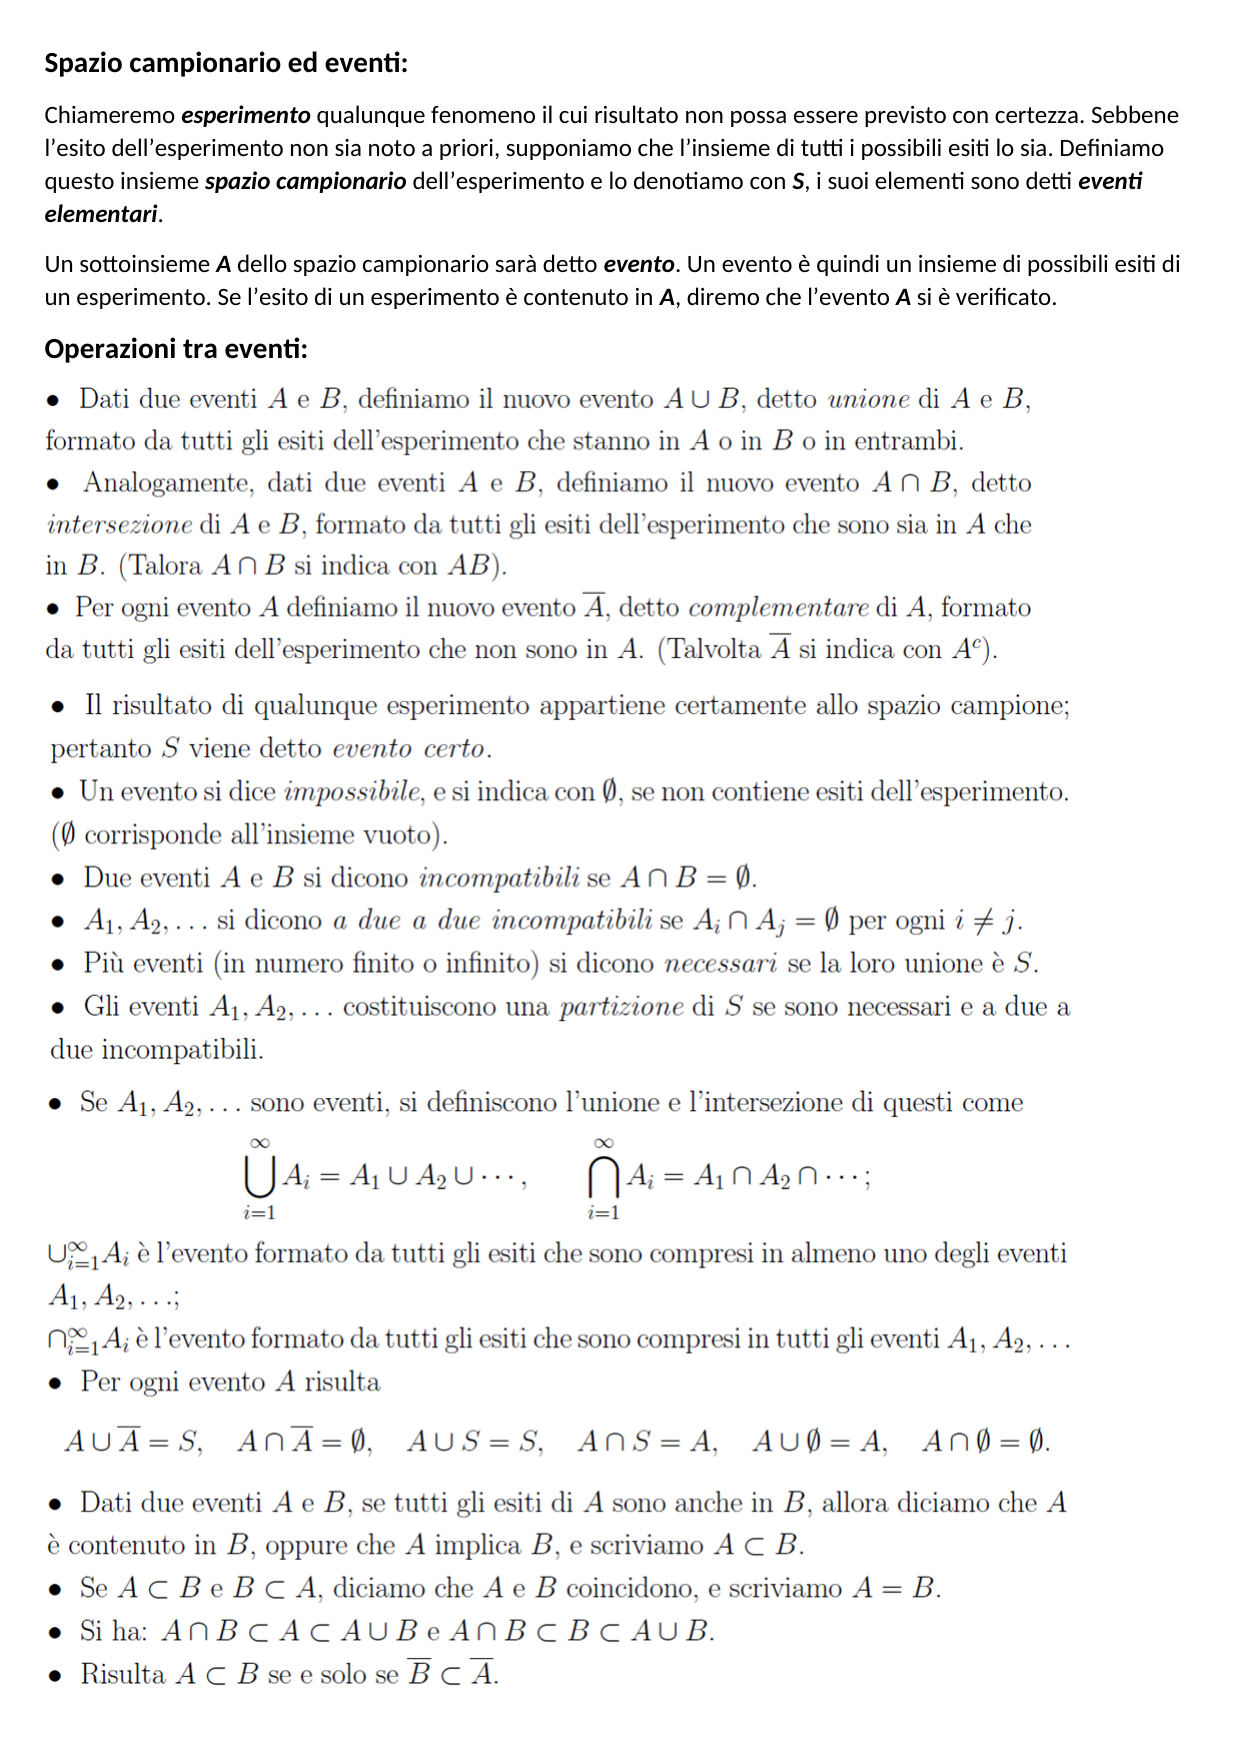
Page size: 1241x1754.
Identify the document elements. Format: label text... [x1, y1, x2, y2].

picture [44, 385, 1034, 668]
picture [44, 1085, 1072, 1690]
text Spazio campionario ed eventi: [44, 44, 1196, 80]
text Chiameremo esperimento qualunque fenomeno il cui risultato non possa essere previsto con certezza. Sebbene l’esito dell’esperimento non sia noto a priori, supponiamo che l’insieme di tutti i possibili esiti lo sia. Definiamo questo insieme spazio campionario dell’esperimento e lo denotiamo con S, i suoi elementi sono detti eventi elementari. [44, 99, 1196, 229]
text Un sottoinsieme A dello spazio campionario sarà detto evento. Un evento è quindi un insieme di possibili esiti di un esperimento. Se l’esito di un esperimento è contenuto in A, diremo che l’evento A si è verificato. [44, 248, 1196, 311]
picture [44, 686, 1072, 1067]
text Operazioni tra eventi: [44, 330, 1196, 366]
